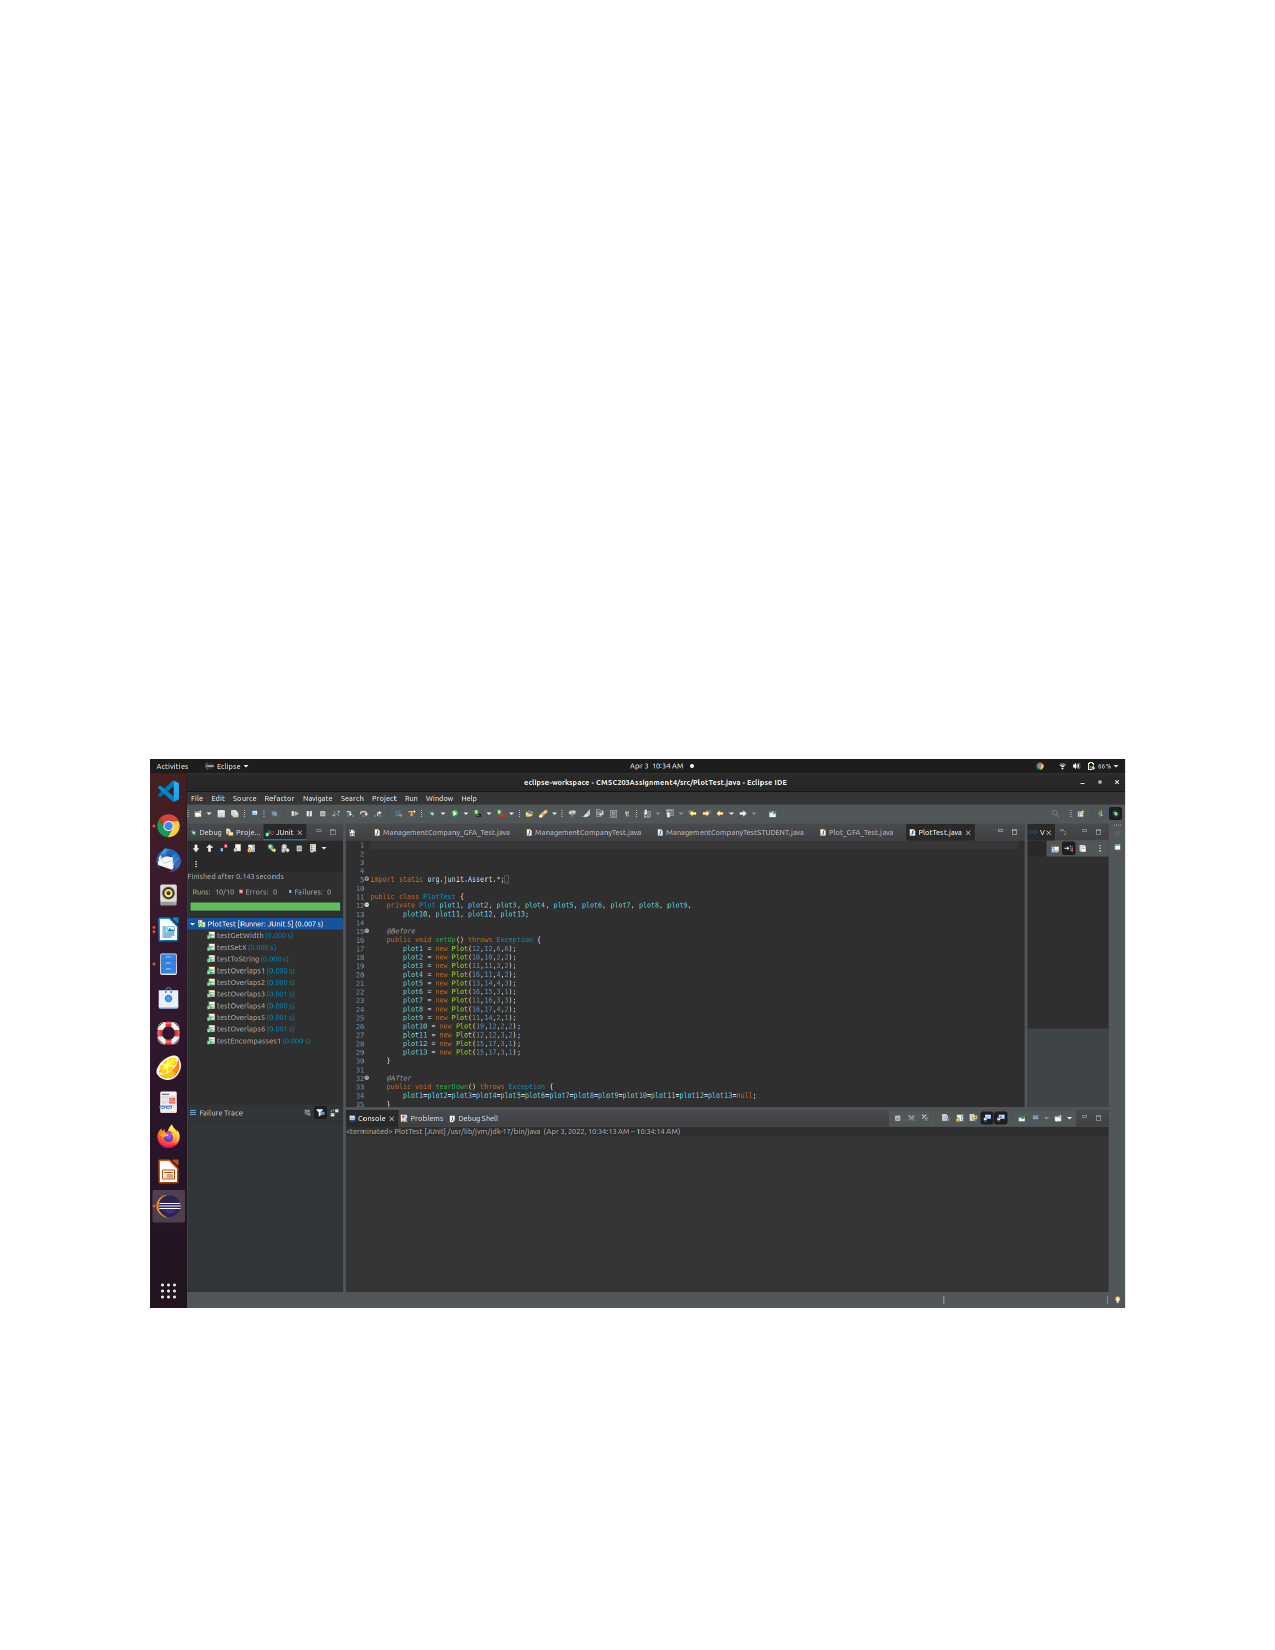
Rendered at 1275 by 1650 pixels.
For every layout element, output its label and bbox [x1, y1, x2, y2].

picture [150, 759, 1125, 1308]
